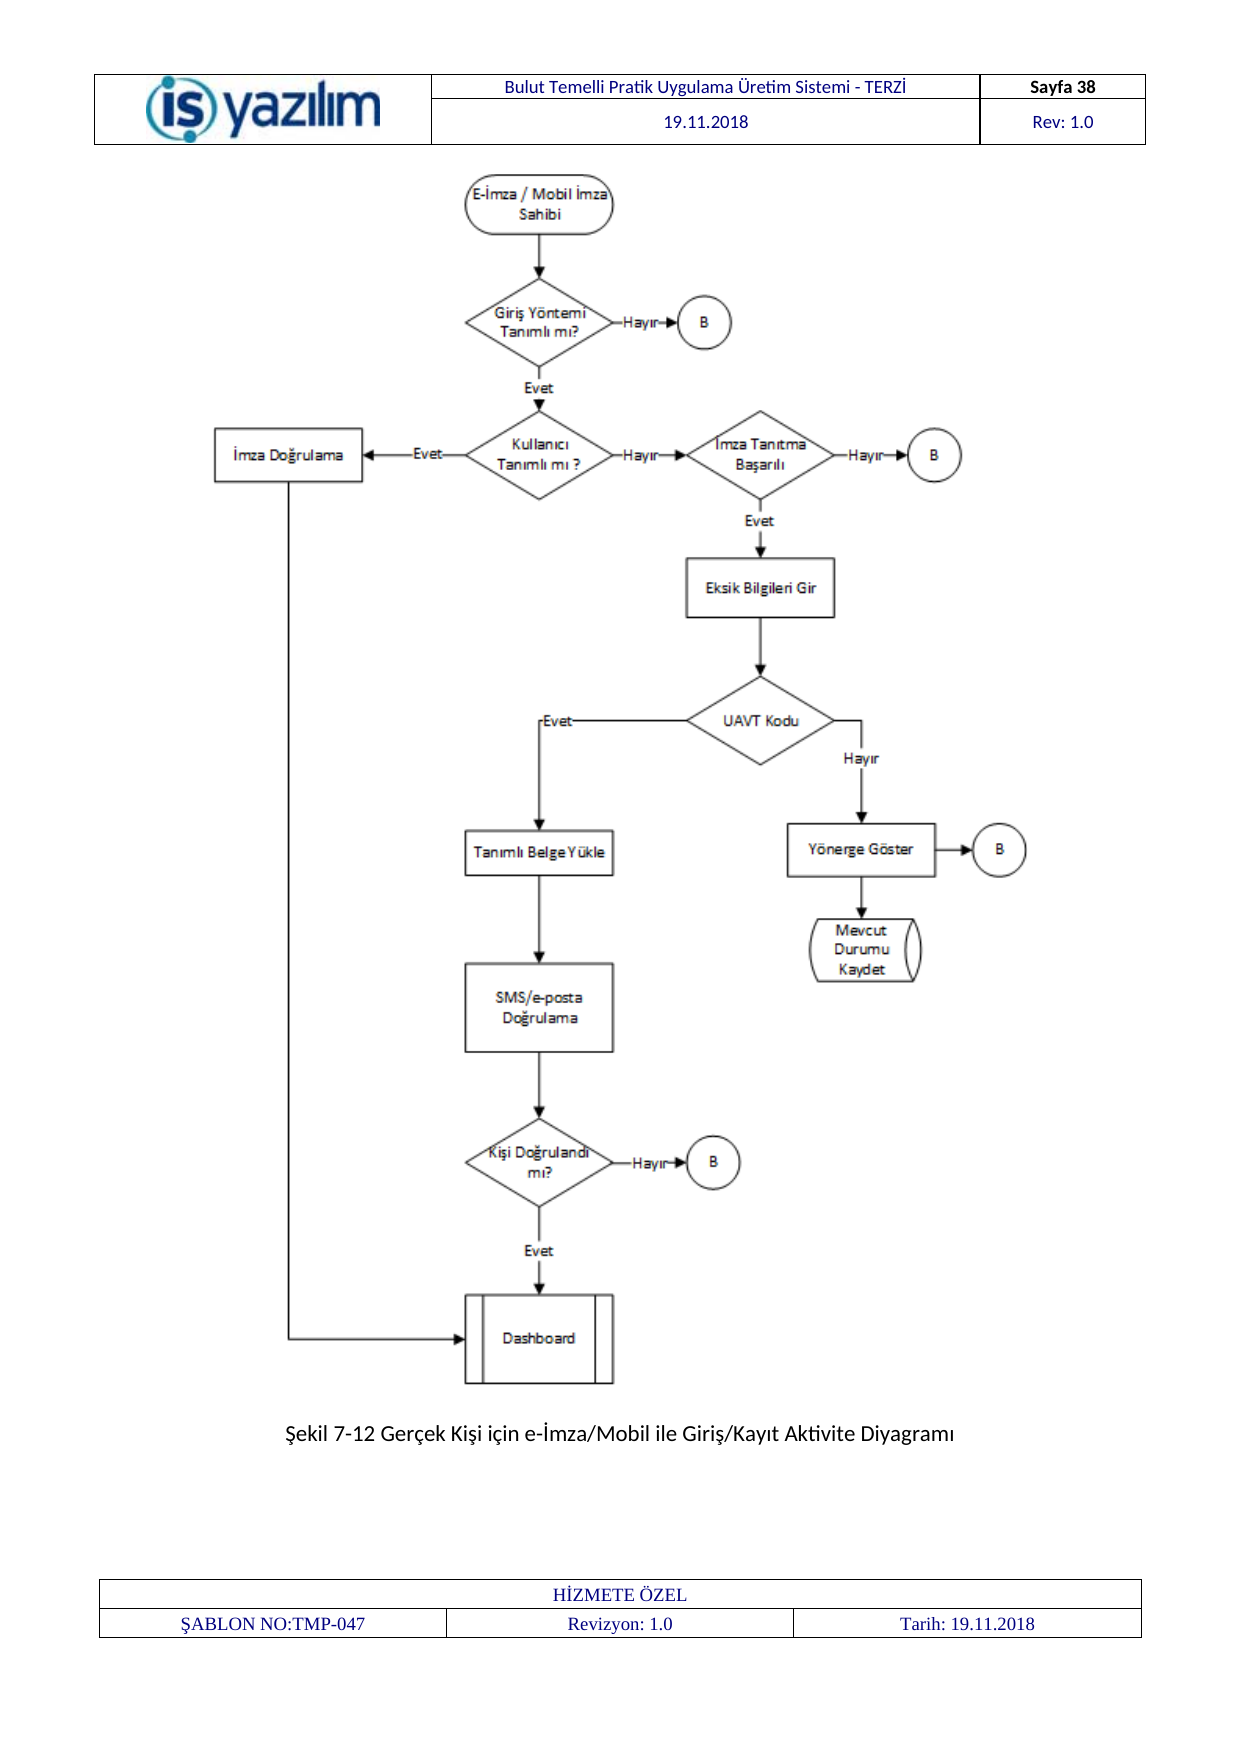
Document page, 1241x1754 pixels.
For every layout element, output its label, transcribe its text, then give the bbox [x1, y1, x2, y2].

picture [213, 173, 1028, 1386]
picture [146, 75, 380, 143]
